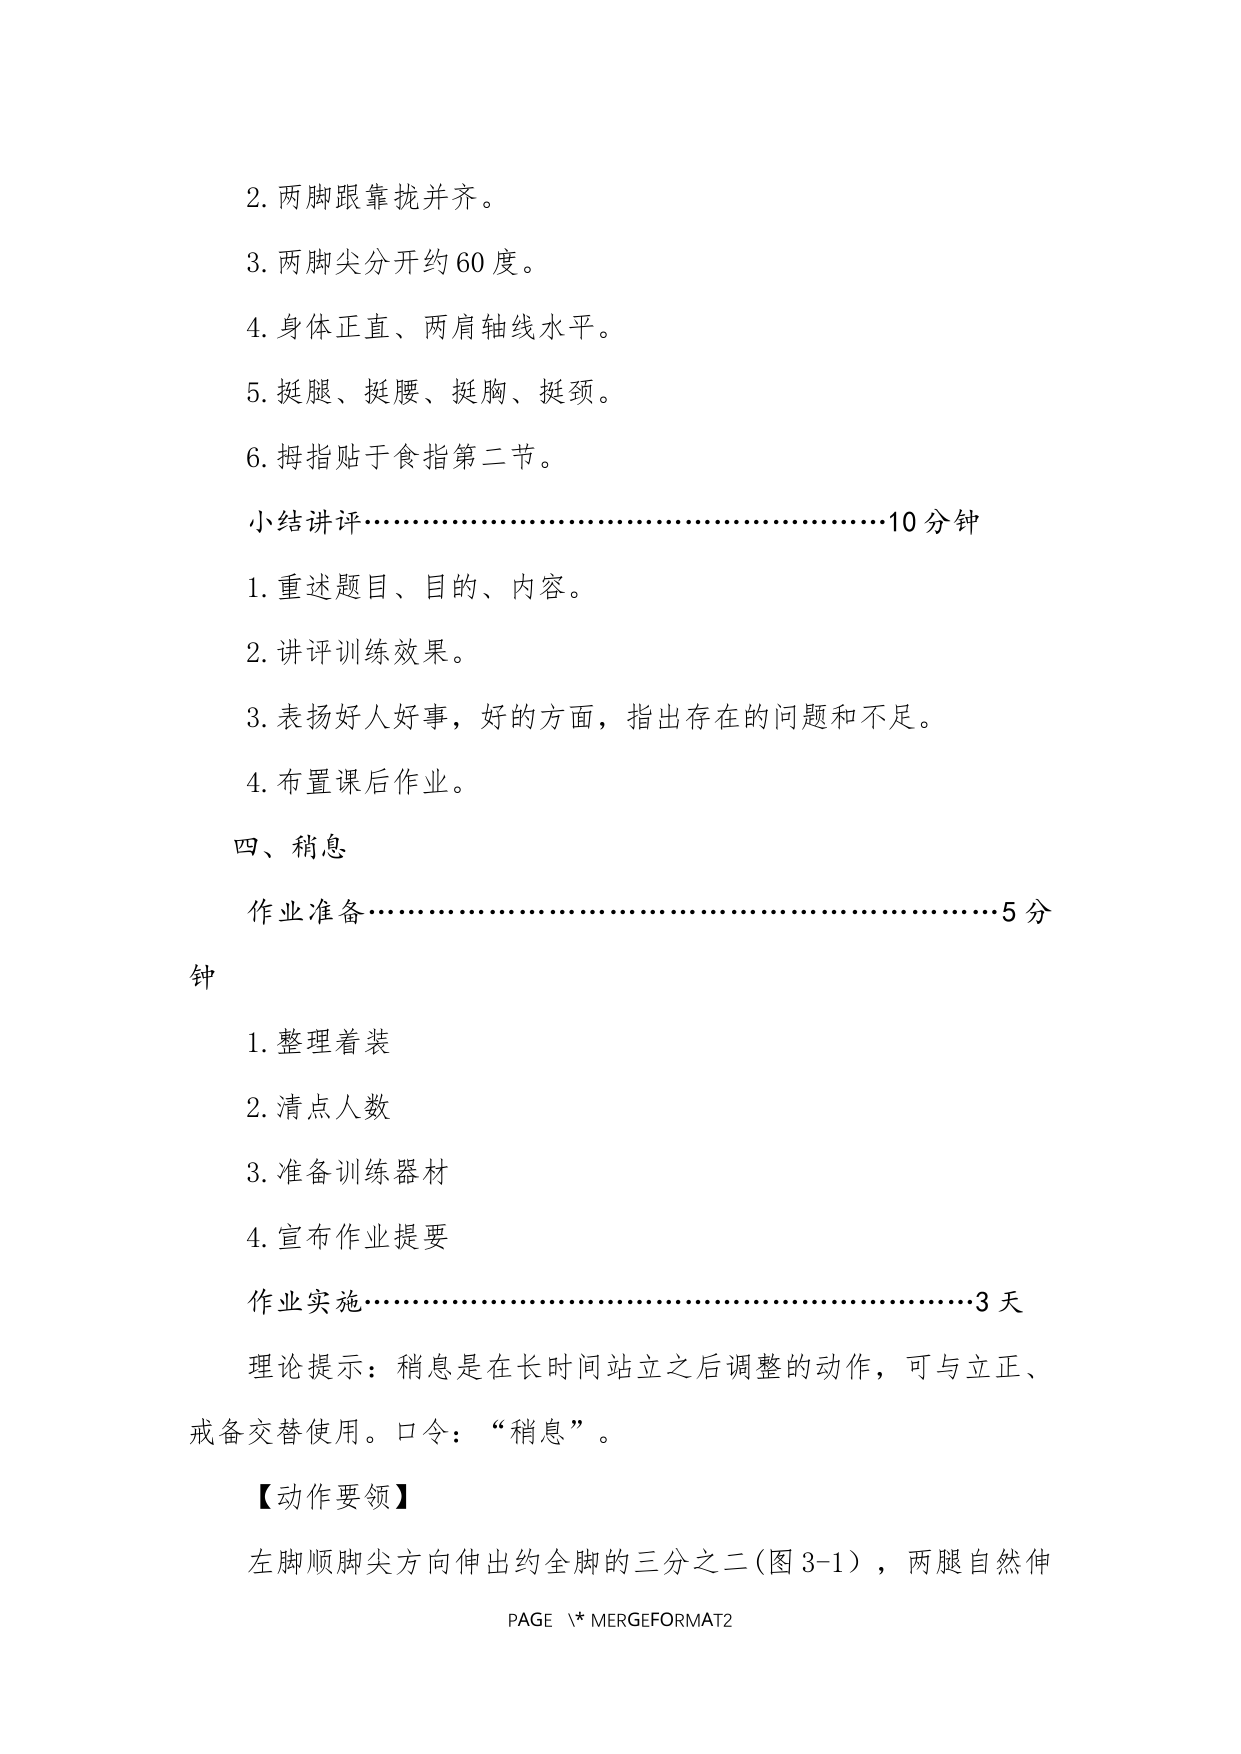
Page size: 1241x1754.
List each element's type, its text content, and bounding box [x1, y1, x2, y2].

text 4.宣布作业提要 [246, 1202, 1053, 1267]
text 【动作要领】 [187, 1462, 1053, 1527]
text 2.两脚跟靠拢并齐。 [187, 162, 1053, 227]
text 1.整理着装 [187, 1007, 1053, 1072]
text 4.身体正直、两肩轴线水平。 [187, 292, 1053, 357]
text 5.挺腿、挺腰、挺胸、挺颈。 [187, 357, 1053, 422]
text 小结讲评………………………………………………10分钟 [246, 487, 1053, 552]
text 3.表扬好人好事，好的方面，指出存在的问题和不足。 [187, 682, 1053, 747]
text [187, 1527, 1053, 1592]
text 3.准备训练器材 [246, 1137, 1053, 1202]
text 6.拇指贴于食指第二节。 [187, 422, 1053, 487]
text 理论提示：稍息是在长时间站立之后调整的动作，可与立正、戒备交替使用。口令：“稍息”。 [187, 1332, 1053, 1462]
text 四、稍息 [187, 812, 1053, 877]
text 作业准备………………………………………………………5分钟 [187, 877, 1053, 1007]
text 3.两脚尖分开约60度。 [187, 227, 1053, 292]
text 2.讲评训练效果。 [187, 617, 1053, 682]
text 作业实施………………………………………………………3天 [246, 1267, 1053, 1332]
text 4.布置课后作业。 [187, 747, 1053, 812]
text 2.清点人数 [187, 1072, 1053, 1137]
text 1.重述题目、目的、内容。 [187, 552, 1053, 617]
